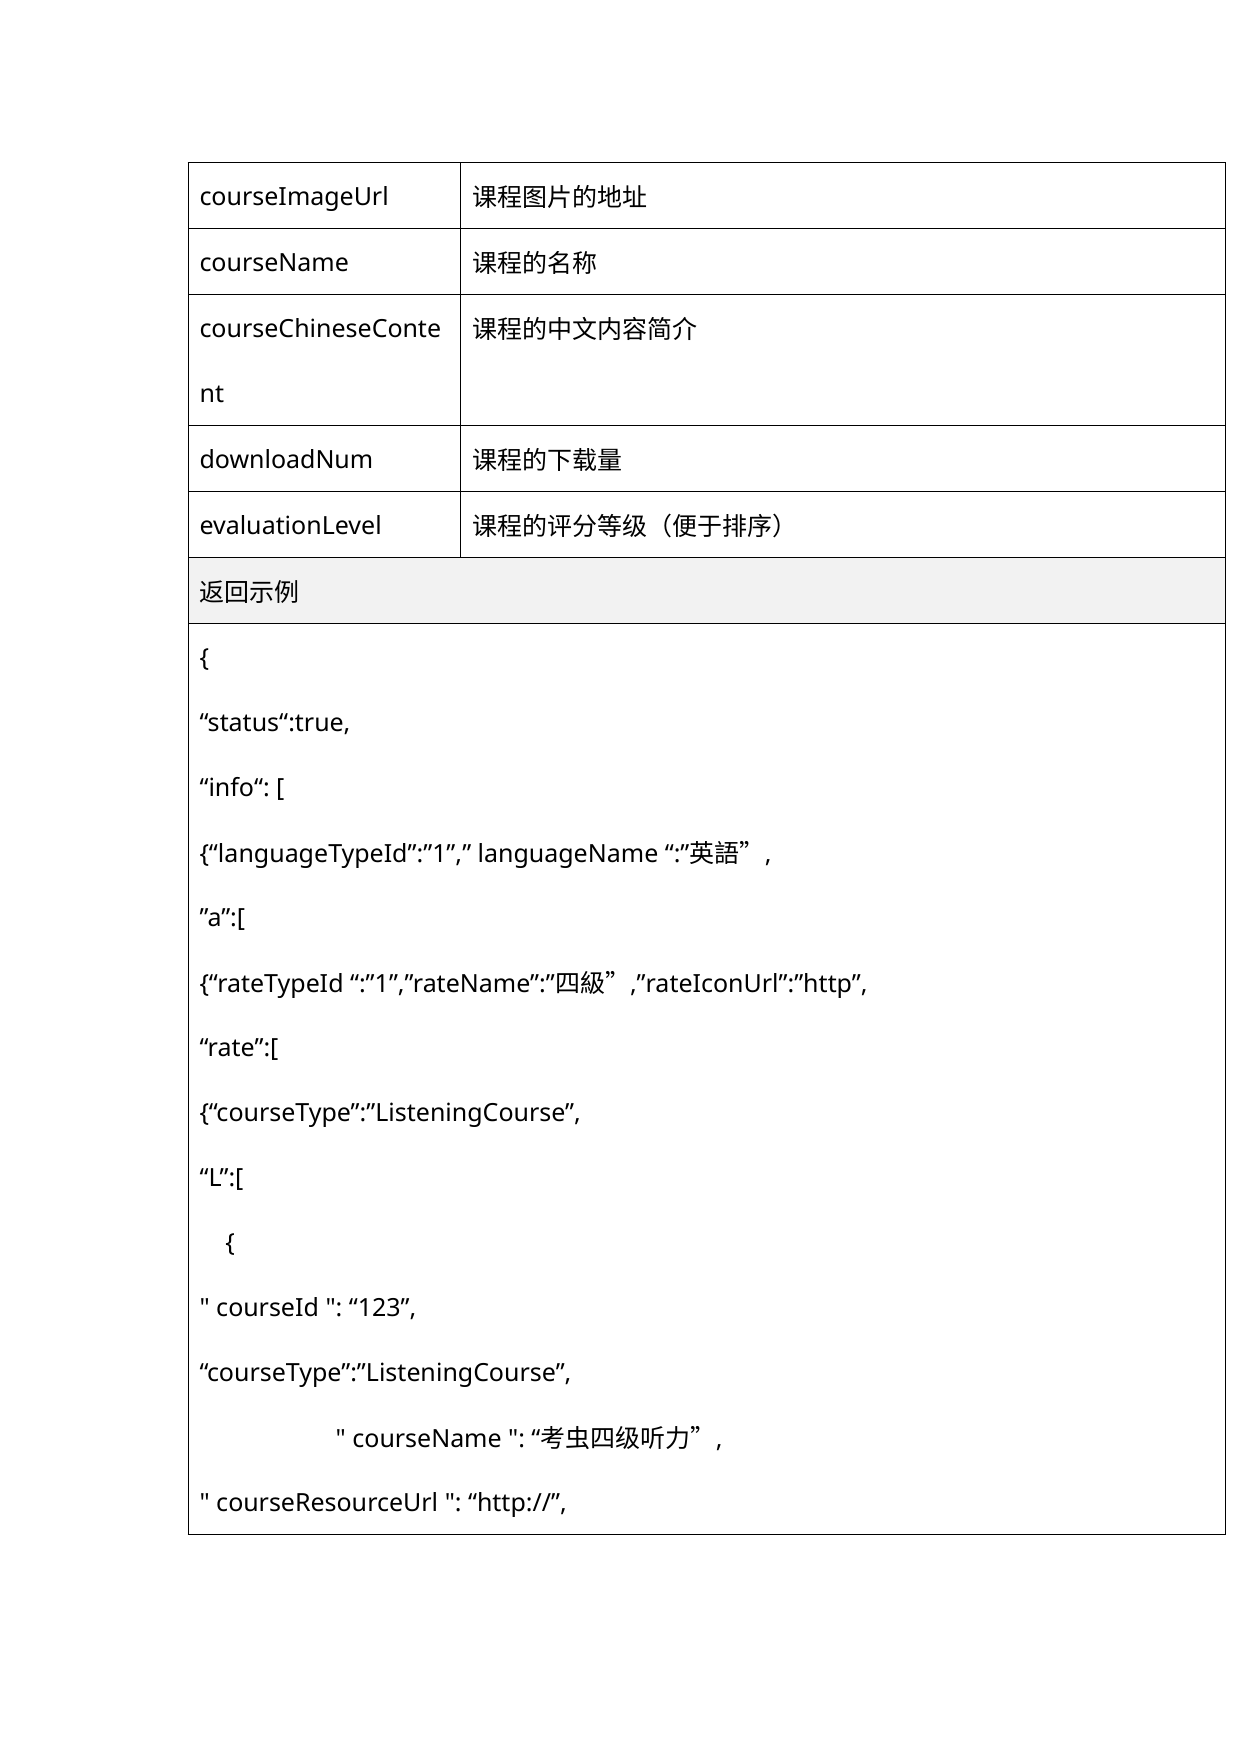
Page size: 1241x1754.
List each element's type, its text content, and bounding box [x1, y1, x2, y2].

table_cell 课程的下载量 [461, 426, 1225, 491]
table_cell courseImageUrl [189, 163, 460, 228]
table_cell 课程的名称 [461, 229, 1225, 294]
table_cell 返回示例 [189, 558, 1225, 623]
table_cell downloadNum [189, 426, 460, 491]
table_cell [189, 624, 1225, 1534]
table_cell courseChineseContent [189, 295, 460, 425]
table_cell courseName [189, 229, 460, 294]
table_cell 课程图片的地址 [461, 163, 1225, 228]
table_cell 课程的评分等级（便于排序） [461, 492, 1225, 557]
table_cell 课程的中文内容简介 [461, 295, 1225, 425]
table_cell evaluationLevel [189, 492, 460, 557]
